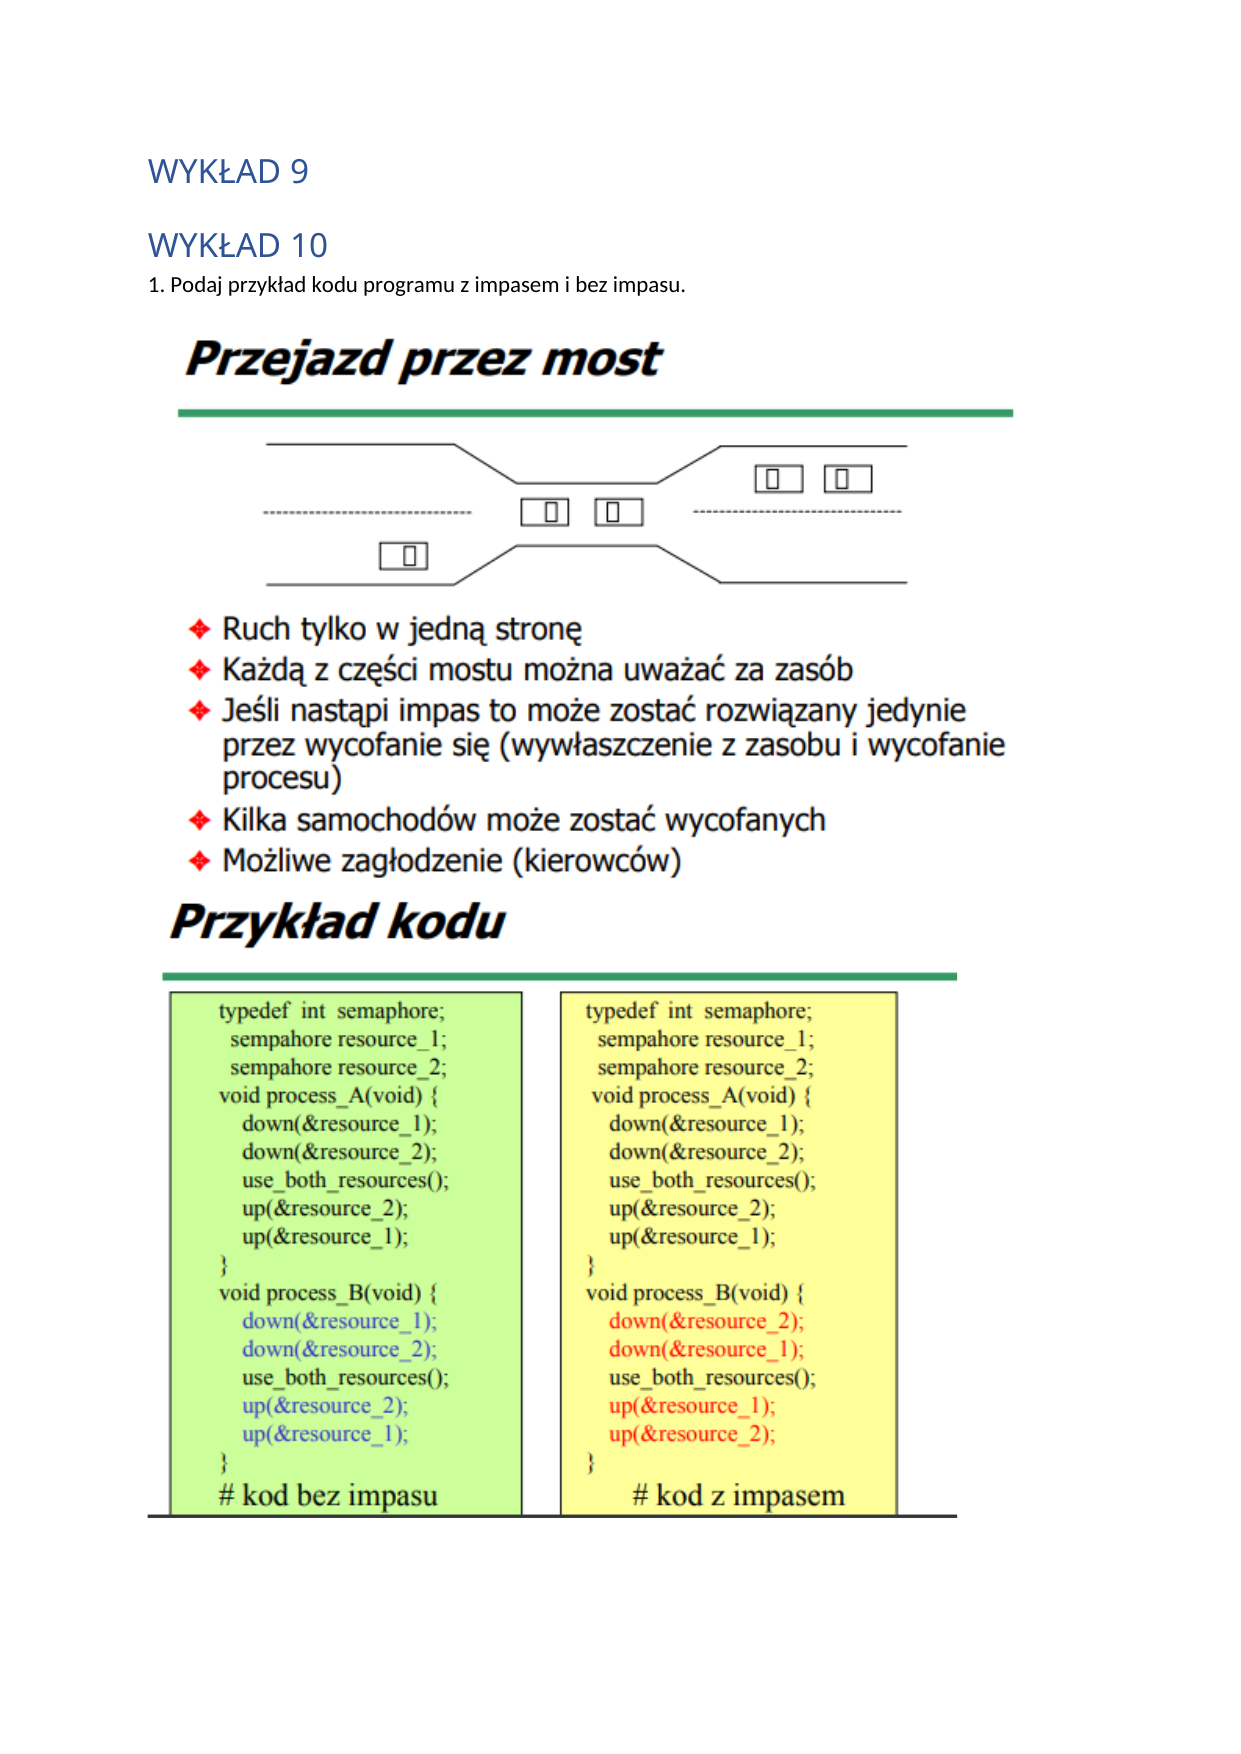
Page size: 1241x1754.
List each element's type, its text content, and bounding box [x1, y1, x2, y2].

subtitle WYKŁAD 10 [148, 222, 1093, 267]
picture [147, 300, 1037, 892]
subtitle WYKŁAD 9 [148, 148, 1093, 193]
picture [147, 893, 958, 1518]
